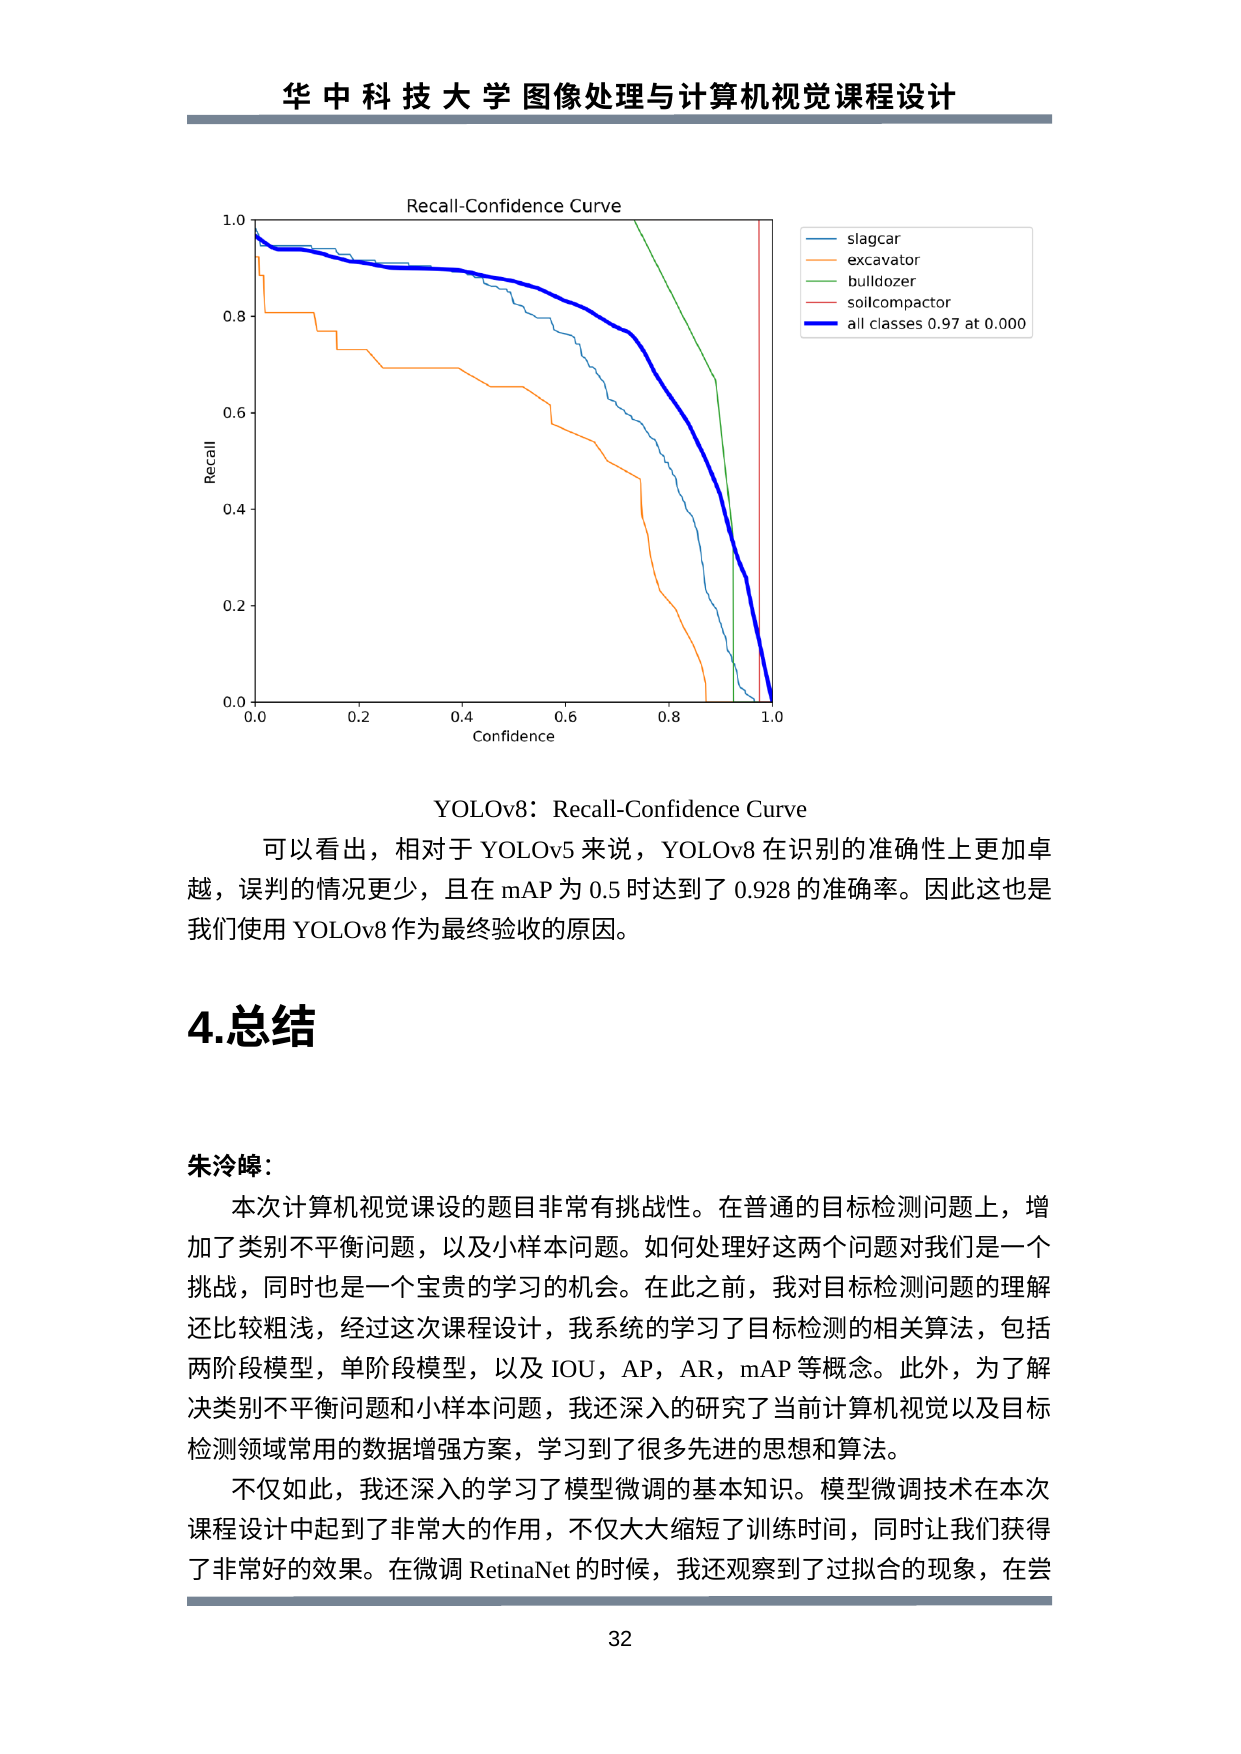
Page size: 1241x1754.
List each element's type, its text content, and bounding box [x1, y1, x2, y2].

text 可以看出，相对于YOLOv5来说，YOLOv8在识别的准确性上更加卓越，误判的情况更少，且在mAP为0.5时达到了0.928的准确率。因此这也是我们使用YOLOv8作为最终验收的原因。 [187, 827, 1053, 948]
picture [187, 182, 1053, 760]
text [187, 1467, 1053, 1588]
text YOLOv8：Recall-Confidence Curve [187, 787, 1053, 827]
subtitle 4.总结 [187, 983, 1053, 1064]
text 朱泠皞： [187, 1145, 1053, 1185]
text 本次计算机视觉课设的题目非常有挑战性。在普通的目标检测问题上，增加了类别不平衡问题，以及小样本问题。如何处理好这两个问题对我们是一个挑战，同时也是一个宝贵的学习的机会。在此之前，我对目标检测问题的理解还比较粗浅，经过这次课程设计，我系统的学习了目标检测的相关算法，包括两阶段模型，单阶段模型，以及IOU，AP，AR，mAP等概念。此外，为了解决类别不平衡问题和小样本问题，我还深入的研究了当前计算机视觉以及目标检测领域常用的数据增强方案，学习到了很多先进的思想和算法。 [187, 1185, 1053, 1467]
